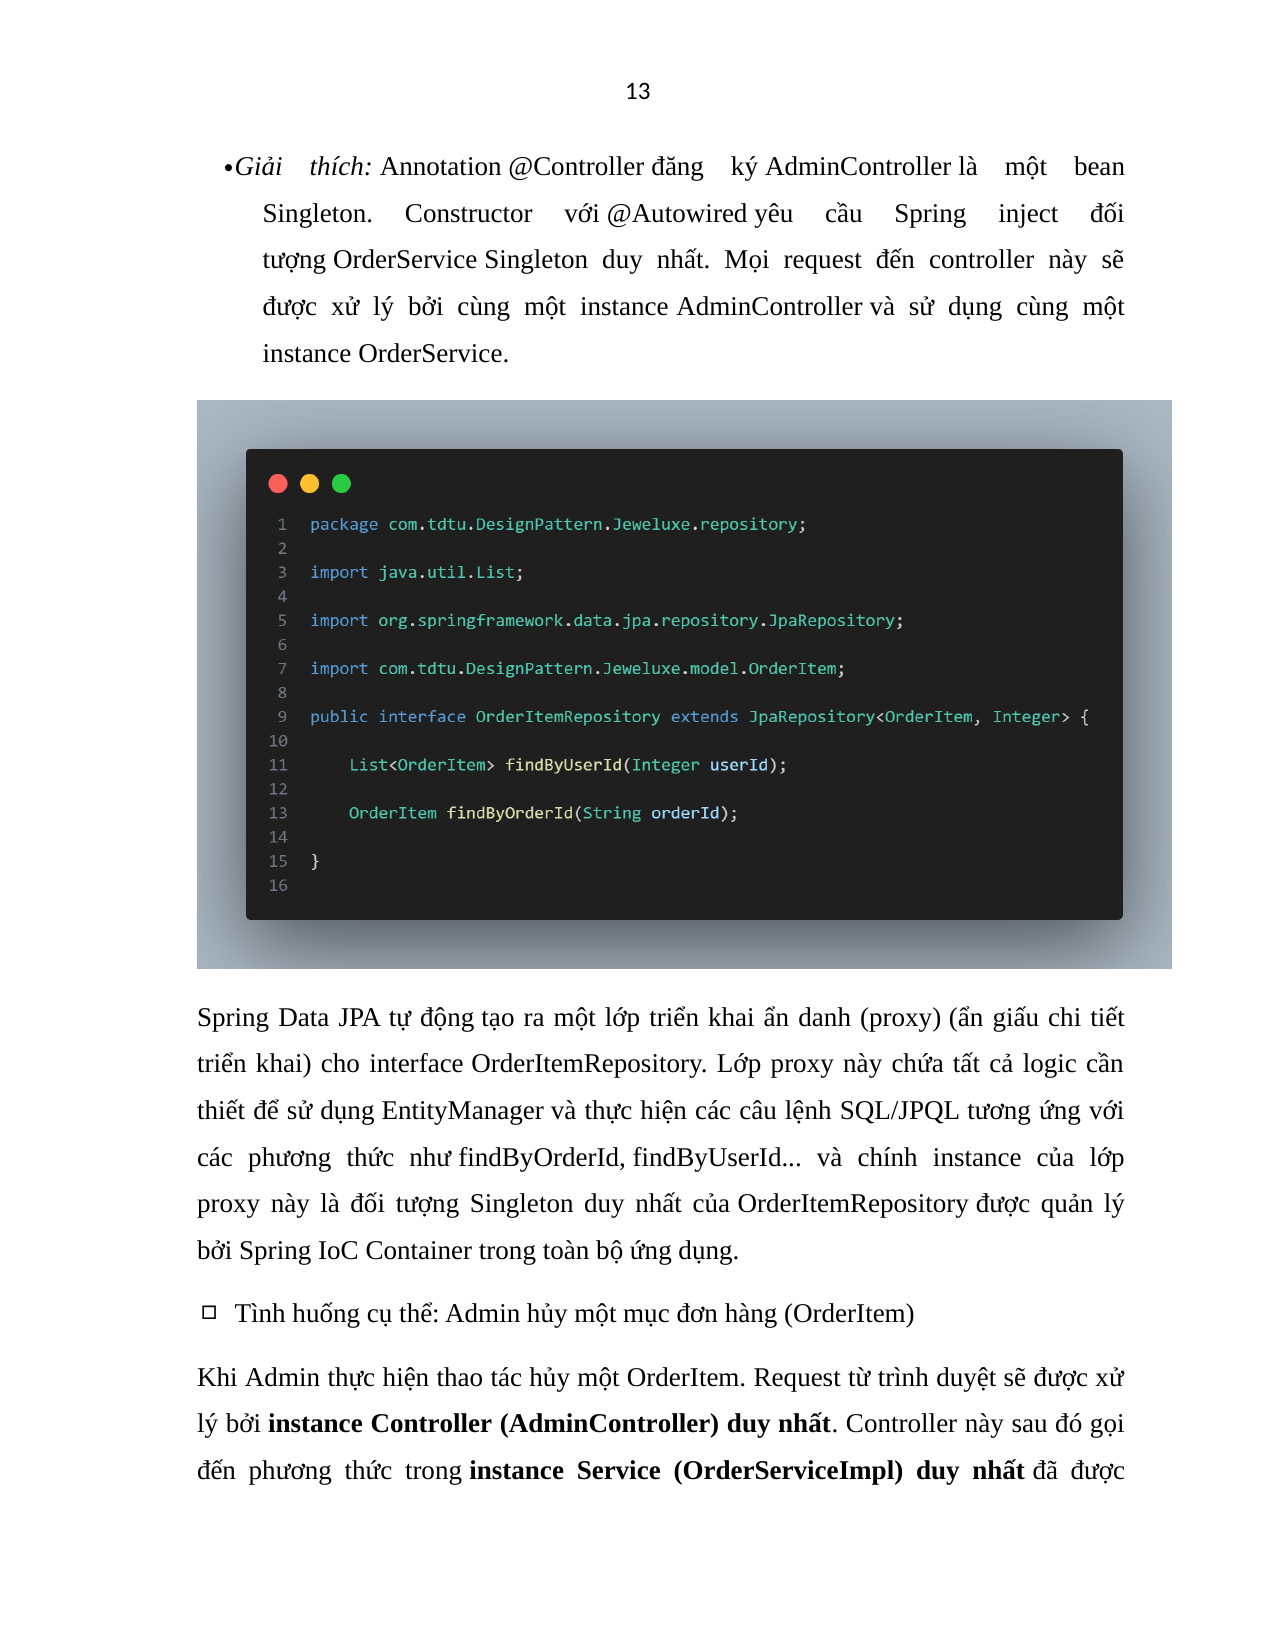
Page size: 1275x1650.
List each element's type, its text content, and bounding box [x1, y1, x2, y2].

text Spring Data JPA tự động tạo ra một lớp triển khai ẩn danh (proxy) (ẩn giấu chi tiết triển khai) cho interface OrderItemRepository. Lớp proxy này chứa tất cả logic cần thiết để sử dụng EntityManager và thực hiện các câu lệnh SQL/JPQL tương ứng với các phương thức như findByOrderId, findByUserId... và chính instance của lớp proxy này là đối tượng Singleton duy nhất của OrderItemRepository được quản lý bởi Spring IoC Container trong toàn bộ ứng dụng. [197, 1001, 1125, 1265]
list Tình huống cụ thể: Admin hủy một mục đơn hàng (OrderItem) [197, 1297, 1125, 1328]
list Giải thích: Annotation @Controller đăng ký AdminController là một bean Singleton. Constructor với @Autowired yêu cầu Spring inject đối tượng OrderService Singleton duy nhất. Mọi request đến controller này sẽ được xử lý bởi cùng một instance AdminController và sử dụng cùng một instance OrderService. [225, 150, 1125, 368]
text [197, 1361, 1125, 1485]
picture [196, 400, 1172, 969]
